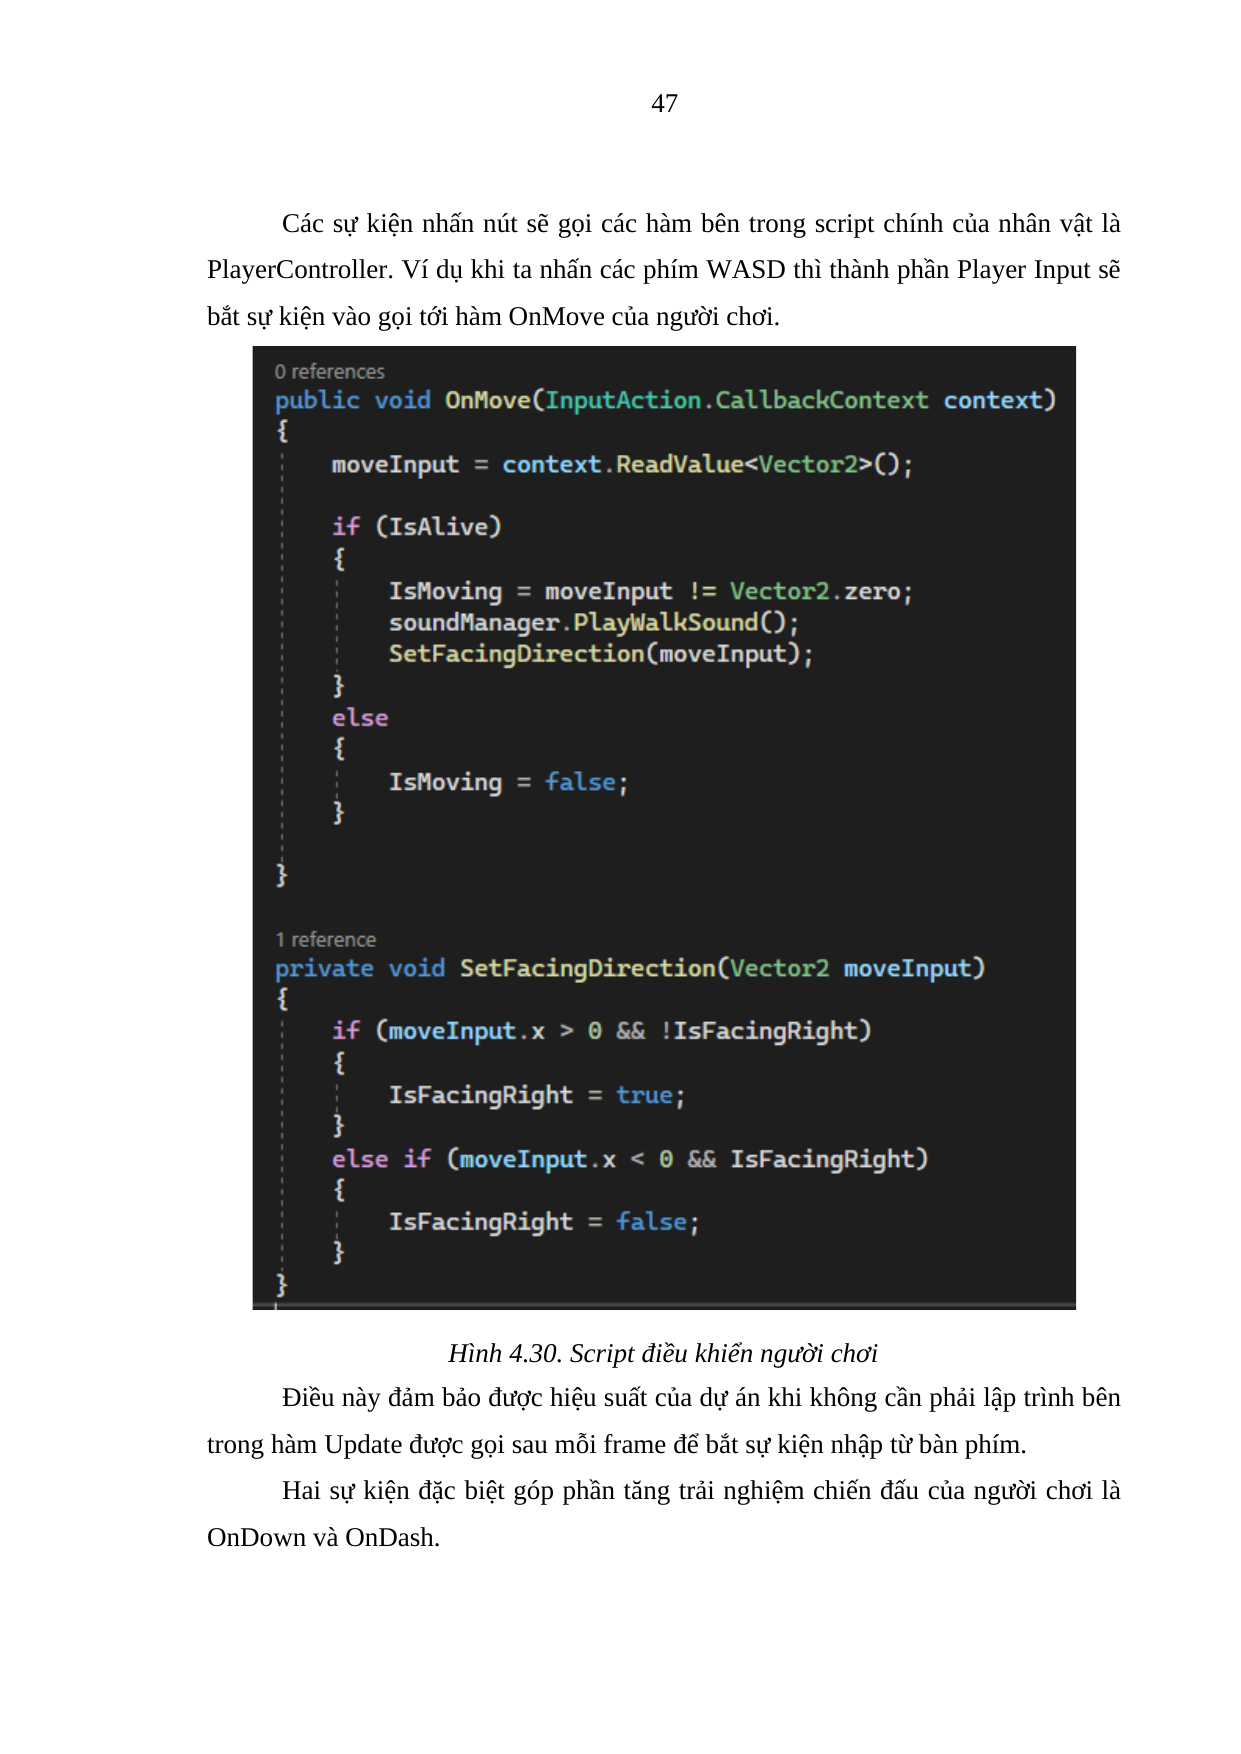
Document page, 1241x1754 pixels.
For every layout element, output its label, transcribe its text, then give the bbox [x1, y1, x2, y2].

text Các sự kiện nhấn nút sẽ gọi các hàm bên trong script chính của nhân vật là PlayerController. Ví dụ khi ta nhấn các phím WASD thì thành phần Player Input sẽ bắt sự kiện vào gọi tới hàm OnMove của người chơi. [207, 207, 1122, 331]
text Điều này đảm bảo được hiệu suất của dự án khi không cần phải lập trình bên trong hàm Update được gọi sau mỗi frame để bắt sự kiện nhập từ bàn phím. [207, 1381, 1122, 1459]
picture [252, 346, 1077, 1310]
text Hai sự kiện đặc biệt góp phần tăng trải nghiệm chiến đấu của người chơi là OnDown và OnDash. [207, 1474, 1122, 1552]
